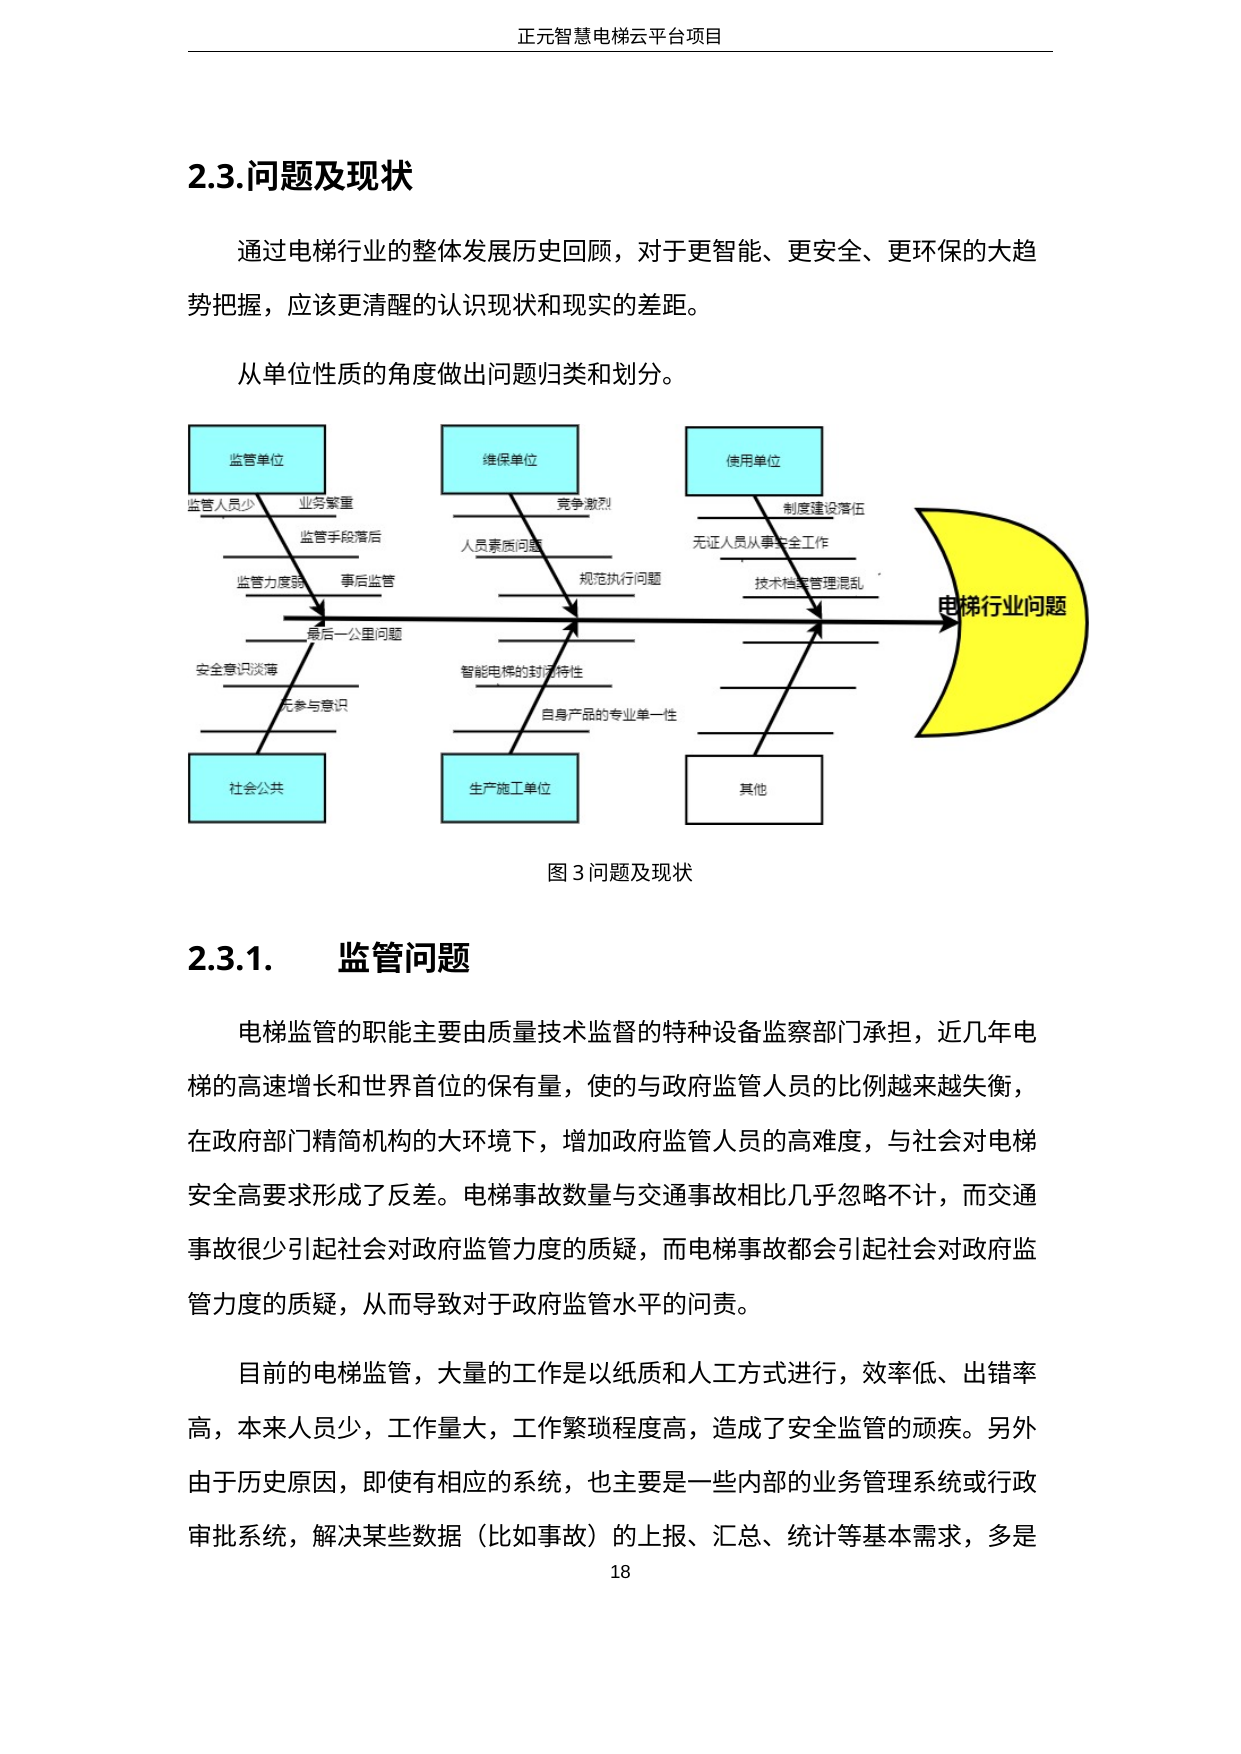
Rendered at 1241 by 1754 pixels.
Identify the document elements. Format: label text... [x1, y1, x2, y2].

text 通过电梯行业的整体发展历史回顾，对于更智能、更安全、更环保的大趋势把握，应该更清醒的认识现状和现实的差距。 [187, 231, 1053, 322]
text 图3问题及现状 [187, 857, 1053, 887]
text 电梯监管的职能主要由质量技术监督的特种设备监察部门承担，近几年电梯的高速增长和世界首位的保有量，使的与政府监管人员的比例越来越失衡，在政府部门精简机构的大环境下，增加政府监管人员的高难度，与社会对电梯安全高要求形成了反差。电梯事故数量与交通事故相比几乎忽略不计，而交通事故很少引起社会对政府监管力度的质疑，而电梯事故都会引起社会对政府监管力度的质疑，从而导致对于政府监管水平的问责。 [187, 1012, 1053, 1320]
subtitle 问题及现状 [187, 150, 1053, 198]
text 从单位性质的角度做出问题归类和划分。 [187, 355, 1053, 391]
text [187, 1354, 1053, 1553]
subtitle 监管问题 [187, 931, 1053, 980]
picture [187, 424, 1089, 825]
